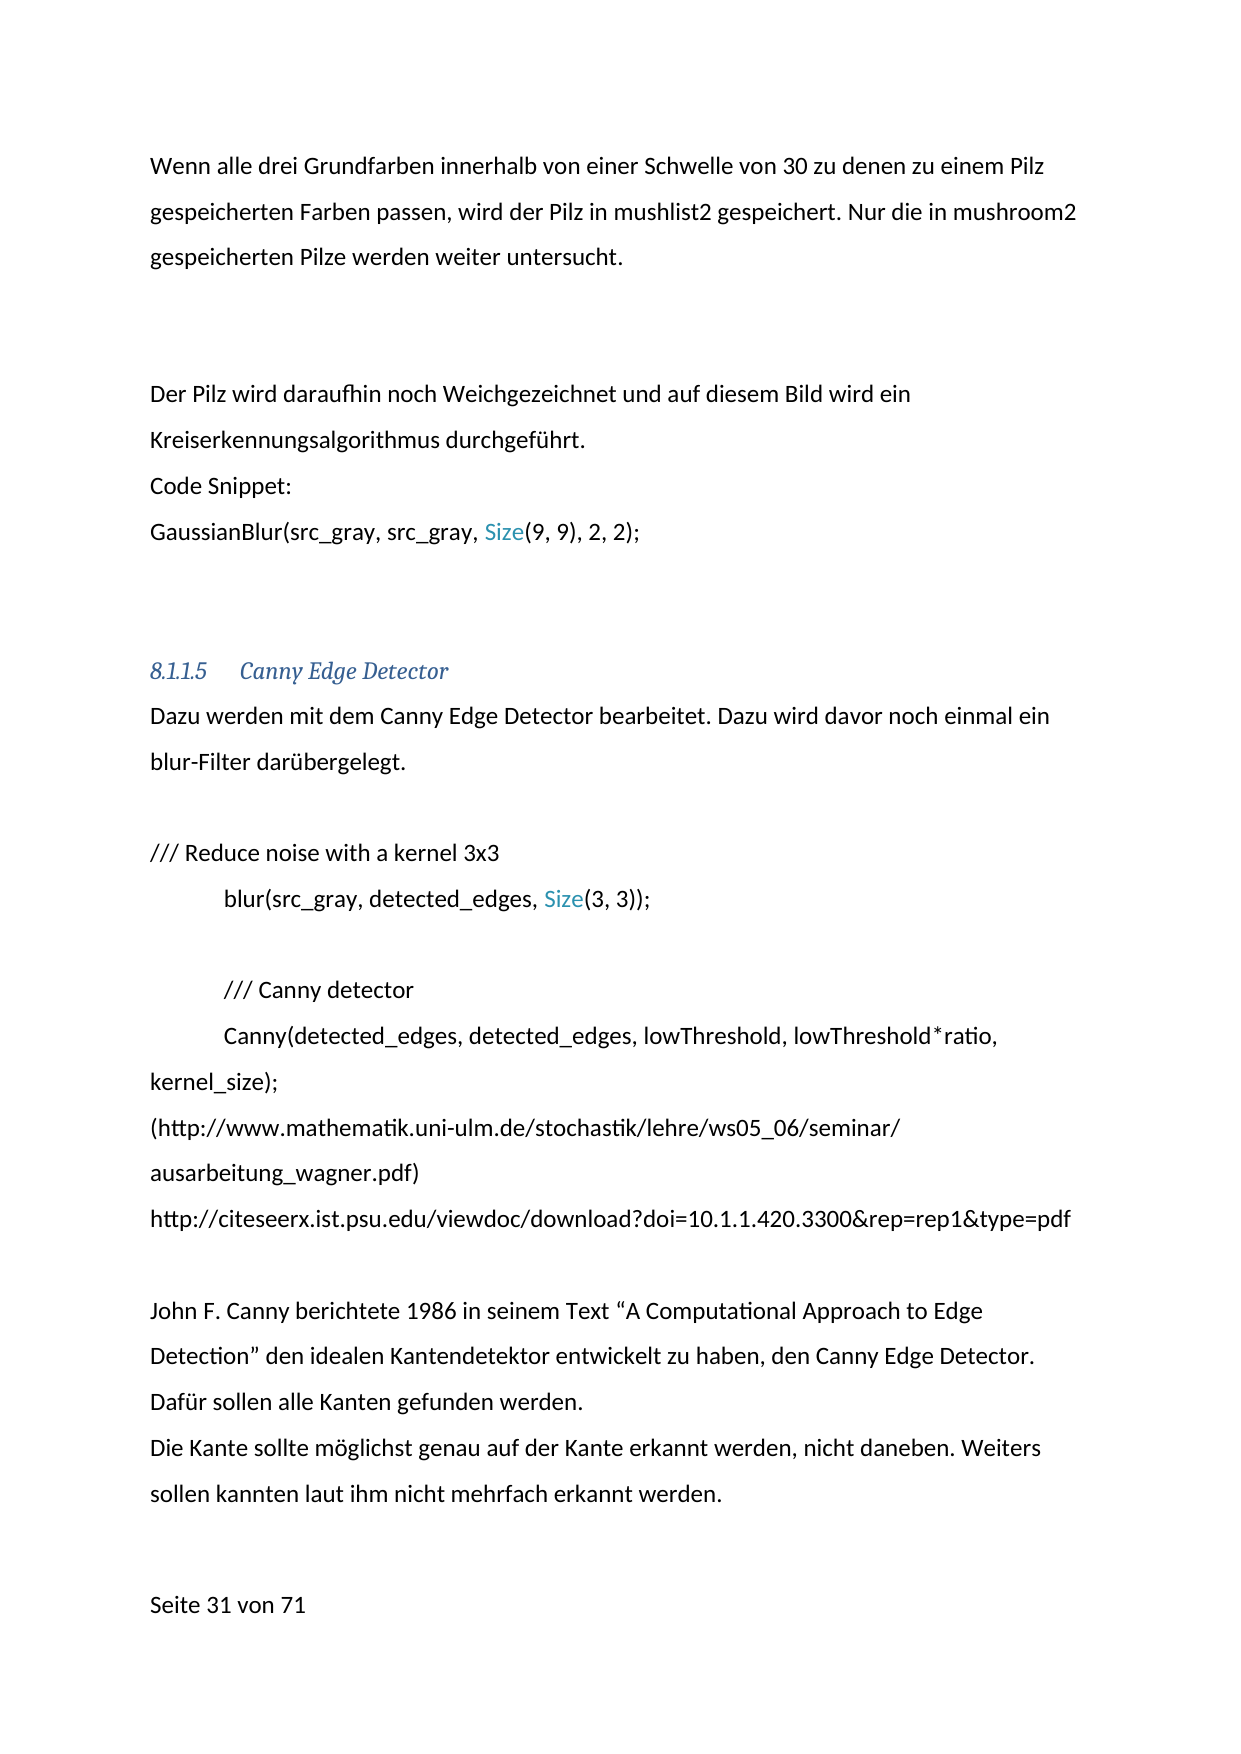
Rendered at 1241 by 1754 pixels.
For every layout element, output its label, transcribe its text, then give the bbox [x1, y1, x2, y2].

text http://citeseerx.ist.psu.edu/viewdoc/download?doi=10.1.1.420.3300&rep=rep1&type=pdf [150, 1203, 1090, 1234]
text Code Snippet: [150, 470, 1090, 501]
text Der Pilz wird daraufhin noch Weichgezeichnet und auf diesem Bild wird ein Kreiserkennungsalgorithmus durchgeführt. [150, 379, 1090, 455]
text GaussianBlur(src_gray, src_gray, Size(9, 9), 2, 2); [150, 516, 1090, 546]
text /// Canny detector [150, 975, 1090, 1005]
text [150, 150, 1090, 272]
text blur(src_gray, detected_edges, Size(3, 3)); [150, 883, 1090, 914]
text /// Reduce noise with a kernel 3x3 [150, 837, 1090, 868]
text (http://www.mathematik.uni-ulm.de/stochastik/lehre/ws05_06/seminar/ausarbeitung_wagner.pdf) [150, 1112, 1090, 1188]
text John F. Canny berichtete 1986 in seinem Text “A Computational Approach to Edge Detection” den idealen Kantendetektor entwickelt zu haben, den Canny Edge Detector. [150, 1295, 1090, 1371]
subtitle Canny Edge Detector [150, 657, 1090, 686]
text Die Kante sollte möglichst genau auf der Kante erkannt werden, nicht daneben. Weiters sollen kannten laut ihm nicht mehrfach erkannt werden. [150, 1432, 1090, 1508]
text Dafür sollen alle Kanten gefunden werden. [150, 1386, 1090, 1417]
text Dazu werden mit dem Canny Edge Detector bearbeitet. Dazu wird davor noch einmal ein blur-Filter darübergelegt. [150, 700, 1090, 777]
text Canny(detected_edges, detected_edges, lowThreshold, lowThreshold*ratio, kernel_size); [150, 1020, 1090, 1097]
